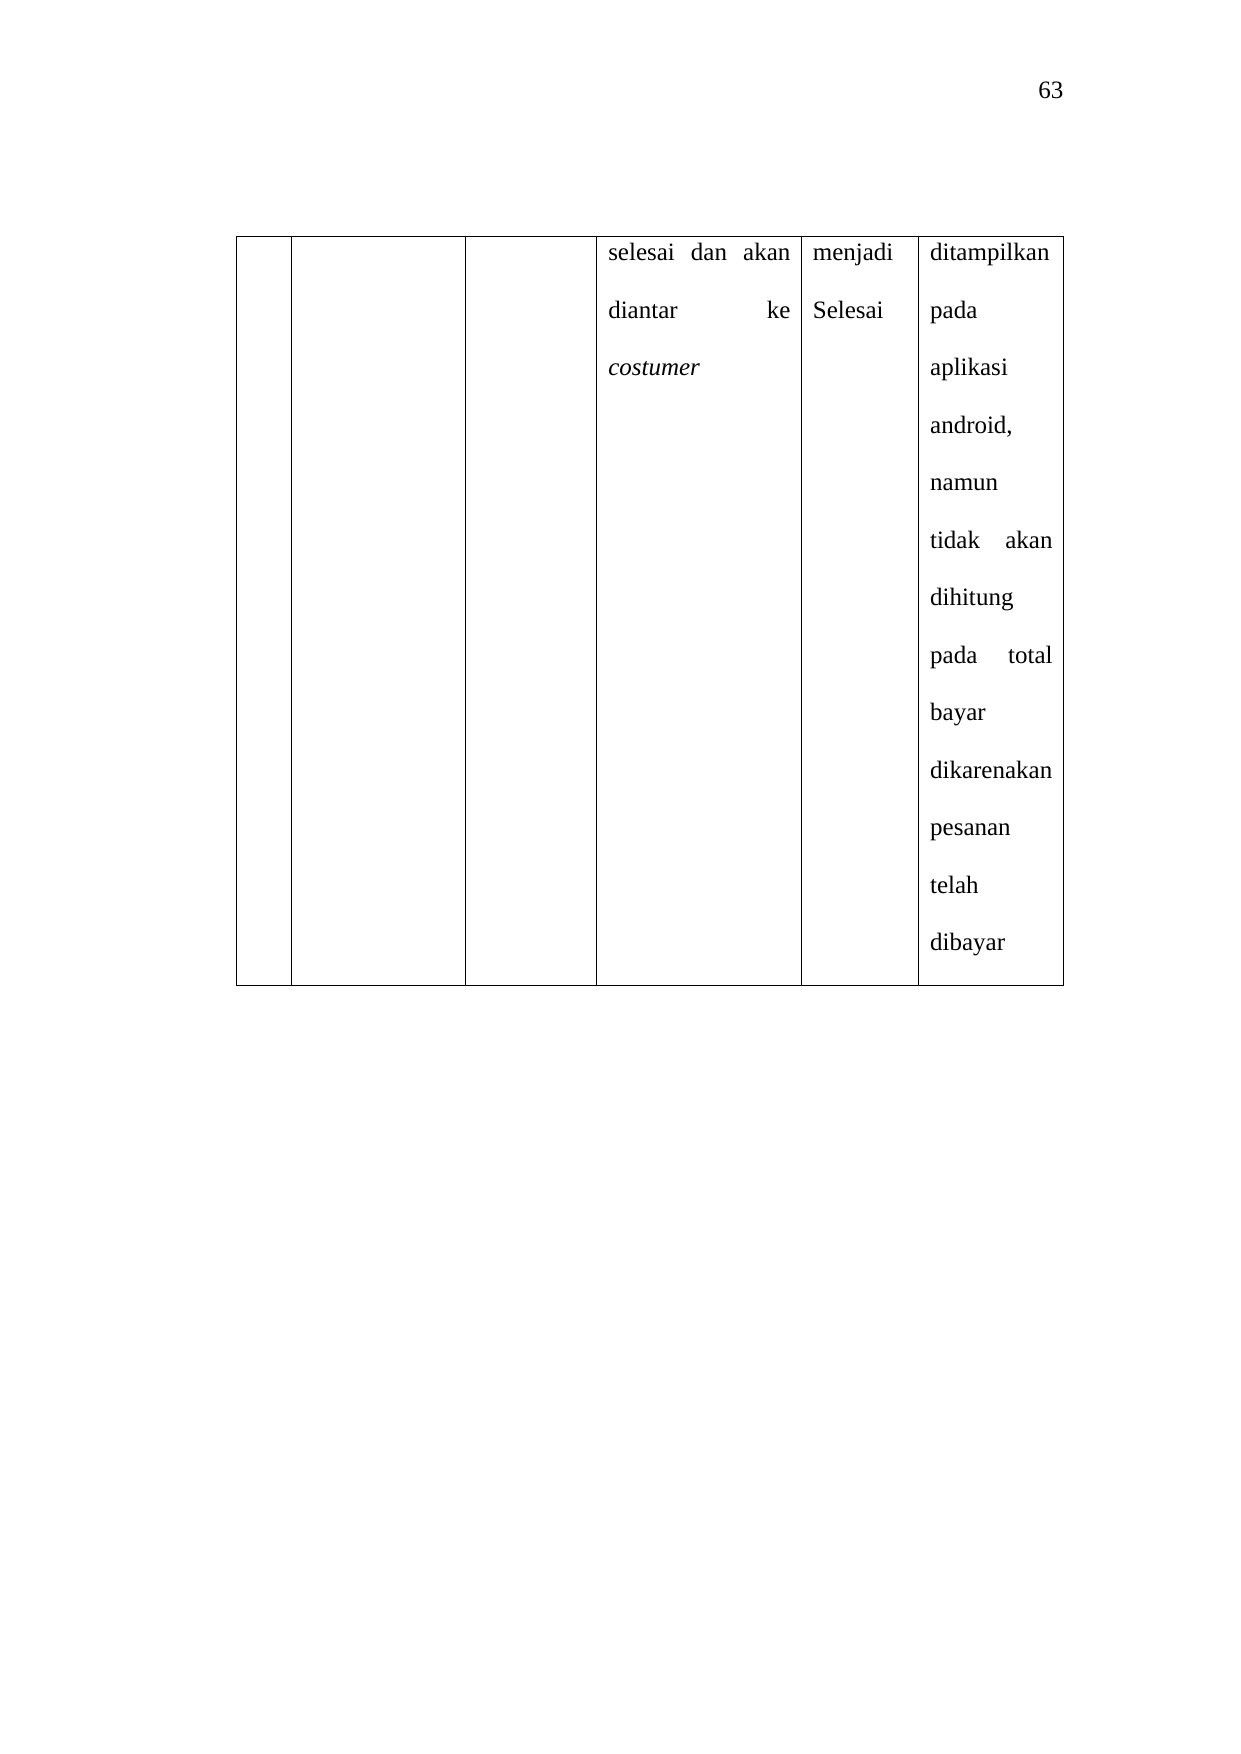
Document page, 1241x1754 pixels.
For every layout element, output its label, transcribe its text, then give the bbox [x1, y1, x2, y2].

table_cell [597, 237, 801, 985]
table_cell 2 [237, 237, 291, 985]
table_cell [292, 237, 465, 985]
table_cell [466, 237, 596, 985]
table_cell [919, 237, 1063, 985]
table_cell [802, 237, 918, 985]
